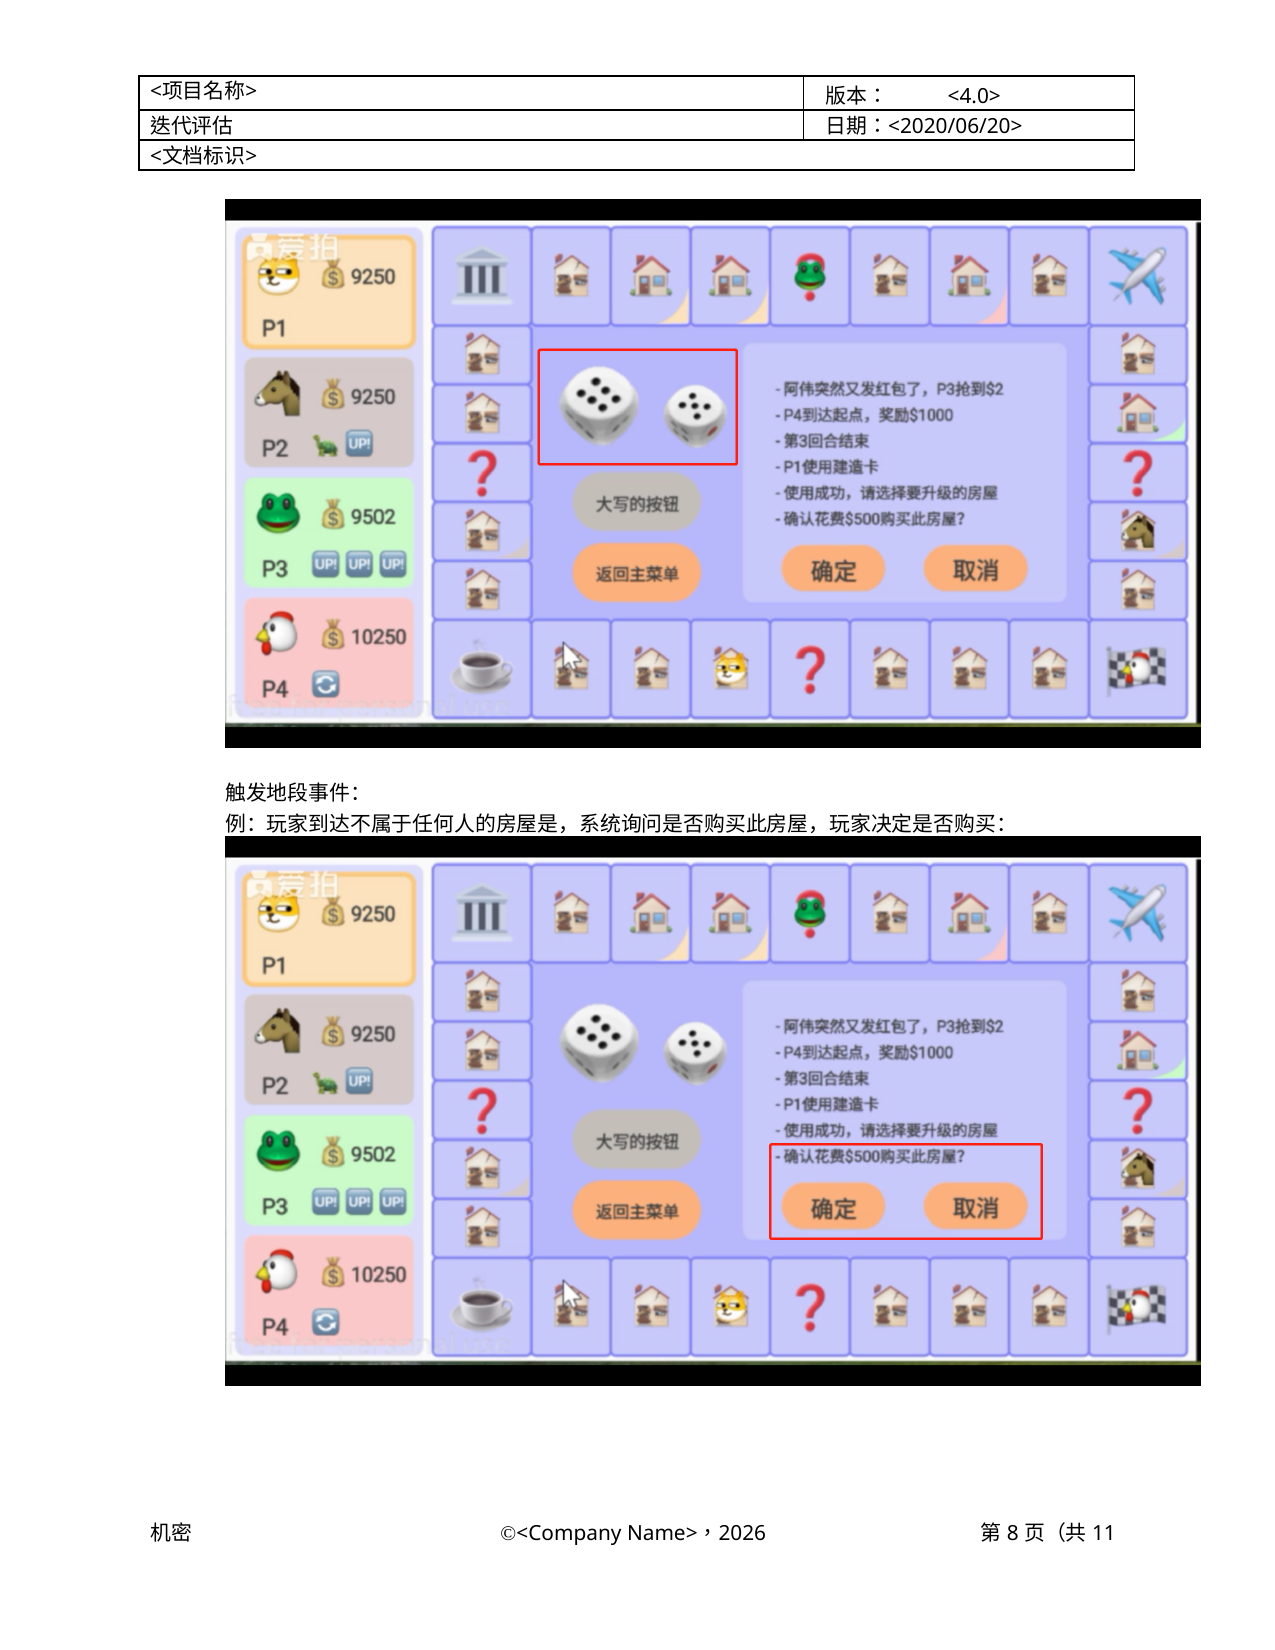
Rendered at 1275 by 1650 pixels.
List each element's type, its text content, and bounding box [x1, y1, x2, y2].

text 触发地段事件： [225, 777, 1125, 807]
text 例：玩家到达不属于任何人的房屋是，系统询问是否购买此房屋，玩家决定是否购买： [225, 807, 1125, 836]
picture [225, 836, 1201, 1386]
picture [225, 199, 1201, 748]
